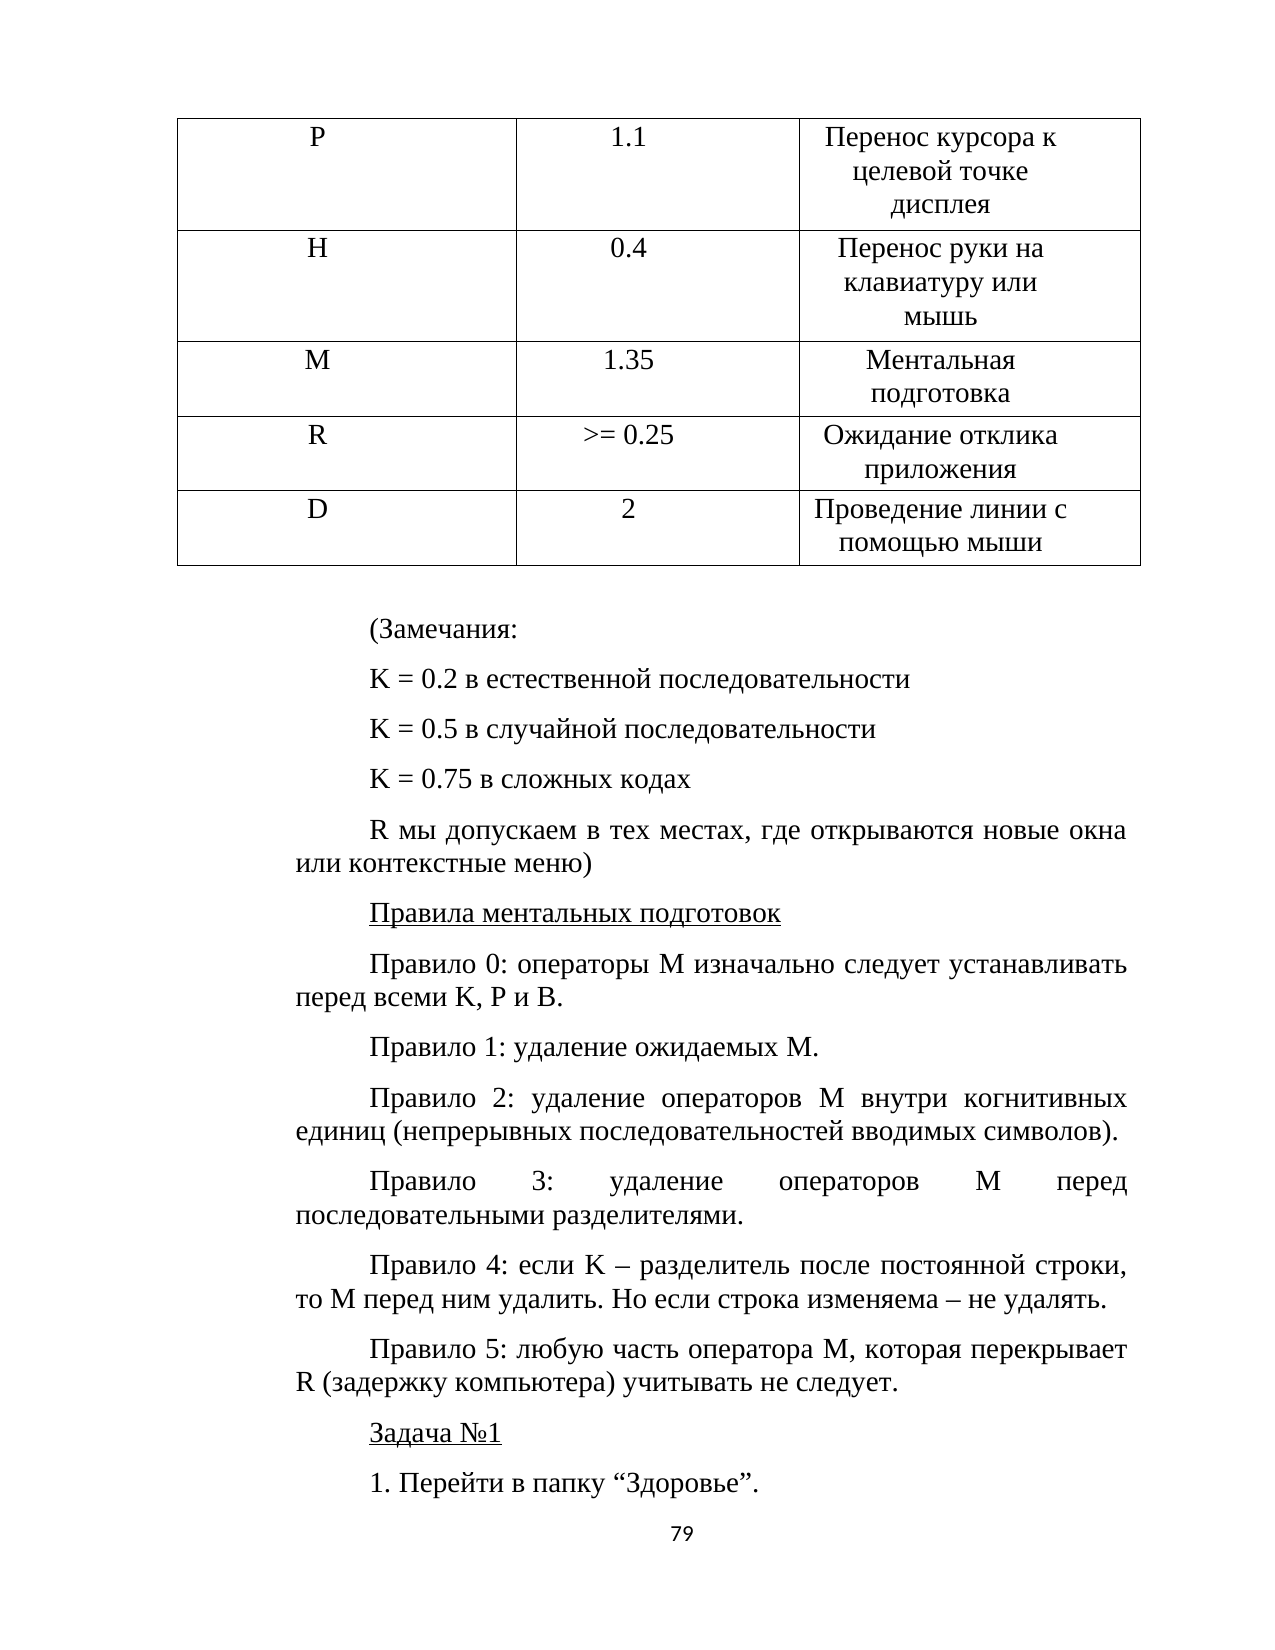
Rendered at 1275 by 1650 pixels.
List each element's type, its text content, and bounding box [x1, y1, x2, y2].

text Правило 2: удаление операторов M внутри когнитивных единиц (непрерывных последовательностей вводимых символов). [295, 1080, 1127, 1147]
text Правило 5: любую часть оператора M, которая перекрывает R (задержку компьютера) учитывать не следует. [295, 1331, 1127, 1398]
table_cell Проведение линии с помощью мыши [800, 491, 1140, 565]
table_cell 1.1 [517, 119, 799, 229]
text (Замечания: [295, 611, 1127, 644]
text K = 0.5 в случайной последовательности [295, 711, 1127, 745]
table_cell 1.35 [517, 342, 799, 416]
table_cell R [178, 417, 516, 490]
text Правило 4: если K – разделитель после постоянной строки, то M перед ним удалить. Но если строка изменяема – не удалять. [295, 1247, 1127, 1314]
table_cell 0.4 [517, 231, 799, 341]
text Правило 0: операторы M изначально следует устанавливать перед всеми K, P и B. [295, 946, 1127, 1013]
text Задача №1 [295, 1415, 1127, 1448]
table_cell D [178, 491, 516, 565]
table_cell Перенос руки на клавиатуру или мышь [800, 231, 1140, 341]
list Перейти в папку “Здоровье”. [295, 1465, 1127, 1498]
table_cell H [178, 231, 516, 341]
table_cell >= 0.25 [517, 417, 799, 490]
table_cell Ожидание отклика приложения [800, 417, 1140, 490]
table_cell Перенос курсора к целевой точке дисплея [800, 119, 1140, 229]
table_cell 2 [517, 491, 799, 565]
text K = 0.2 в естественной последовательности [295, 661, 1127, 695]
text R мы допускаем в тех местах, где открываются новые окна или контекстные меню) [295, 812, 1127, 879]
table_cell Ментальная подготовка [800, 342, 1140, 416]
table_cell P [178, 119, 516, 229]
text Правила ментальных подготовок [295, 896, 1127, 929]
text Правило 3: удаление операторов M перед последовательными разделителями. [295, 1163, 1127, 1231]
text Правило 1: удаление ожидаемых M. [295, 1029, 1127, 1063]
table_cell M [178, 342, 516, 416]
text K = 0.75 в сложных кодах [295, 762, 1127, 795]
